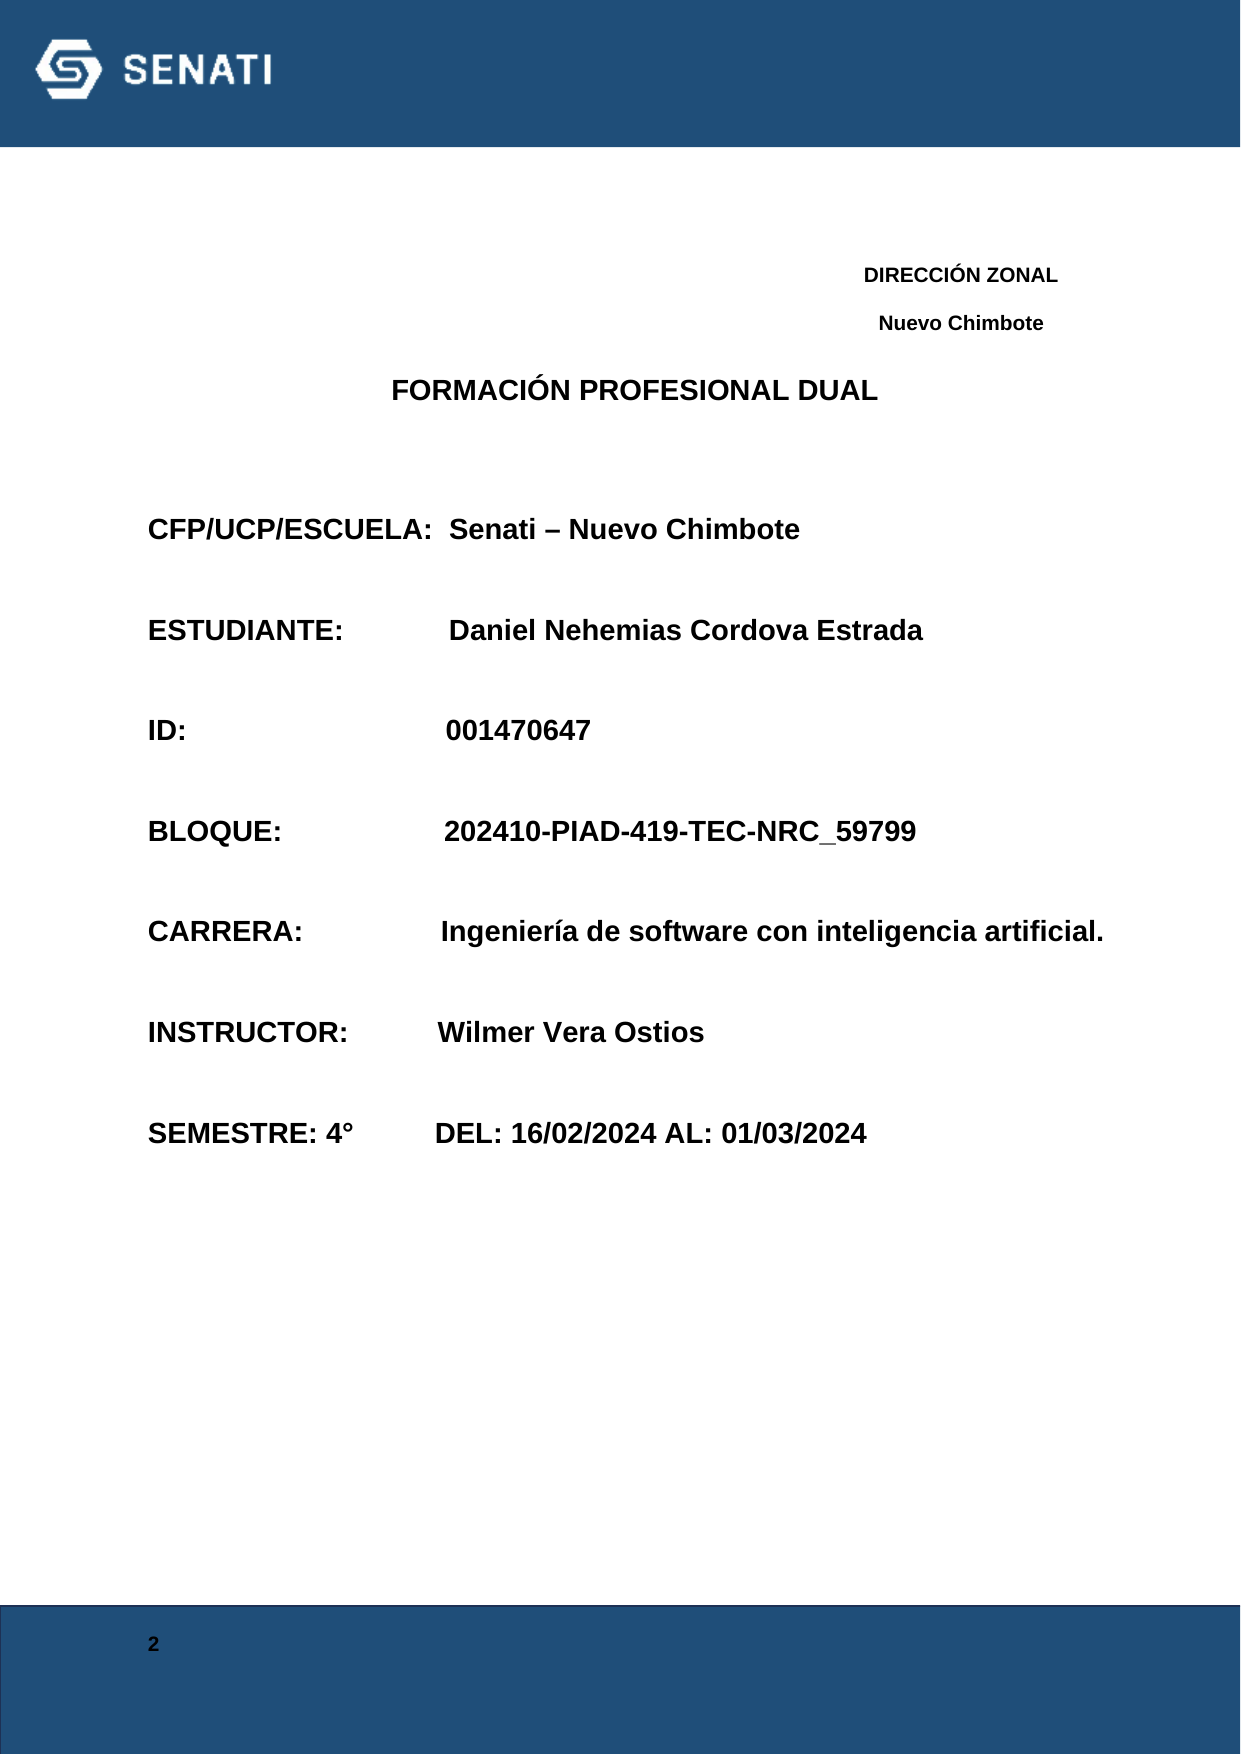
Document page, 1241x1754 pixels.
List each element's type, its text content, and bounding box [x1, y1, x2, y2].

text FORMACIÓN PROFESIONAL DUAL [148, 373, 1122, 406]
picture [34, 34, 280, 105]
text BLOQUE: 202410-PIAD-419-TEC-NRC_59799 [148, 814, 1181, 847]
text CFP/UCP/ESCUELA: Senati – Nuevo Chimbote [148, 512, 1122, 545]
text ID: 001470647 [148, 713, 1181, 747]
text INSTRUCTOR: Wilmer Vera Ostios [148, 1015, 1122, 1048]
text SEMESTRE: 4° DEL: 16/02/2024 AL: 01/03/2024 [148, 1116, 1122, 1149]
text CARRERA: Ingeniería de software con inteligencia artificial. [148, 914, 1122, 948]
text ESTUDIANTE: Daniel Nehemias Cordova Estrada [148, 612, 1122, 646]
